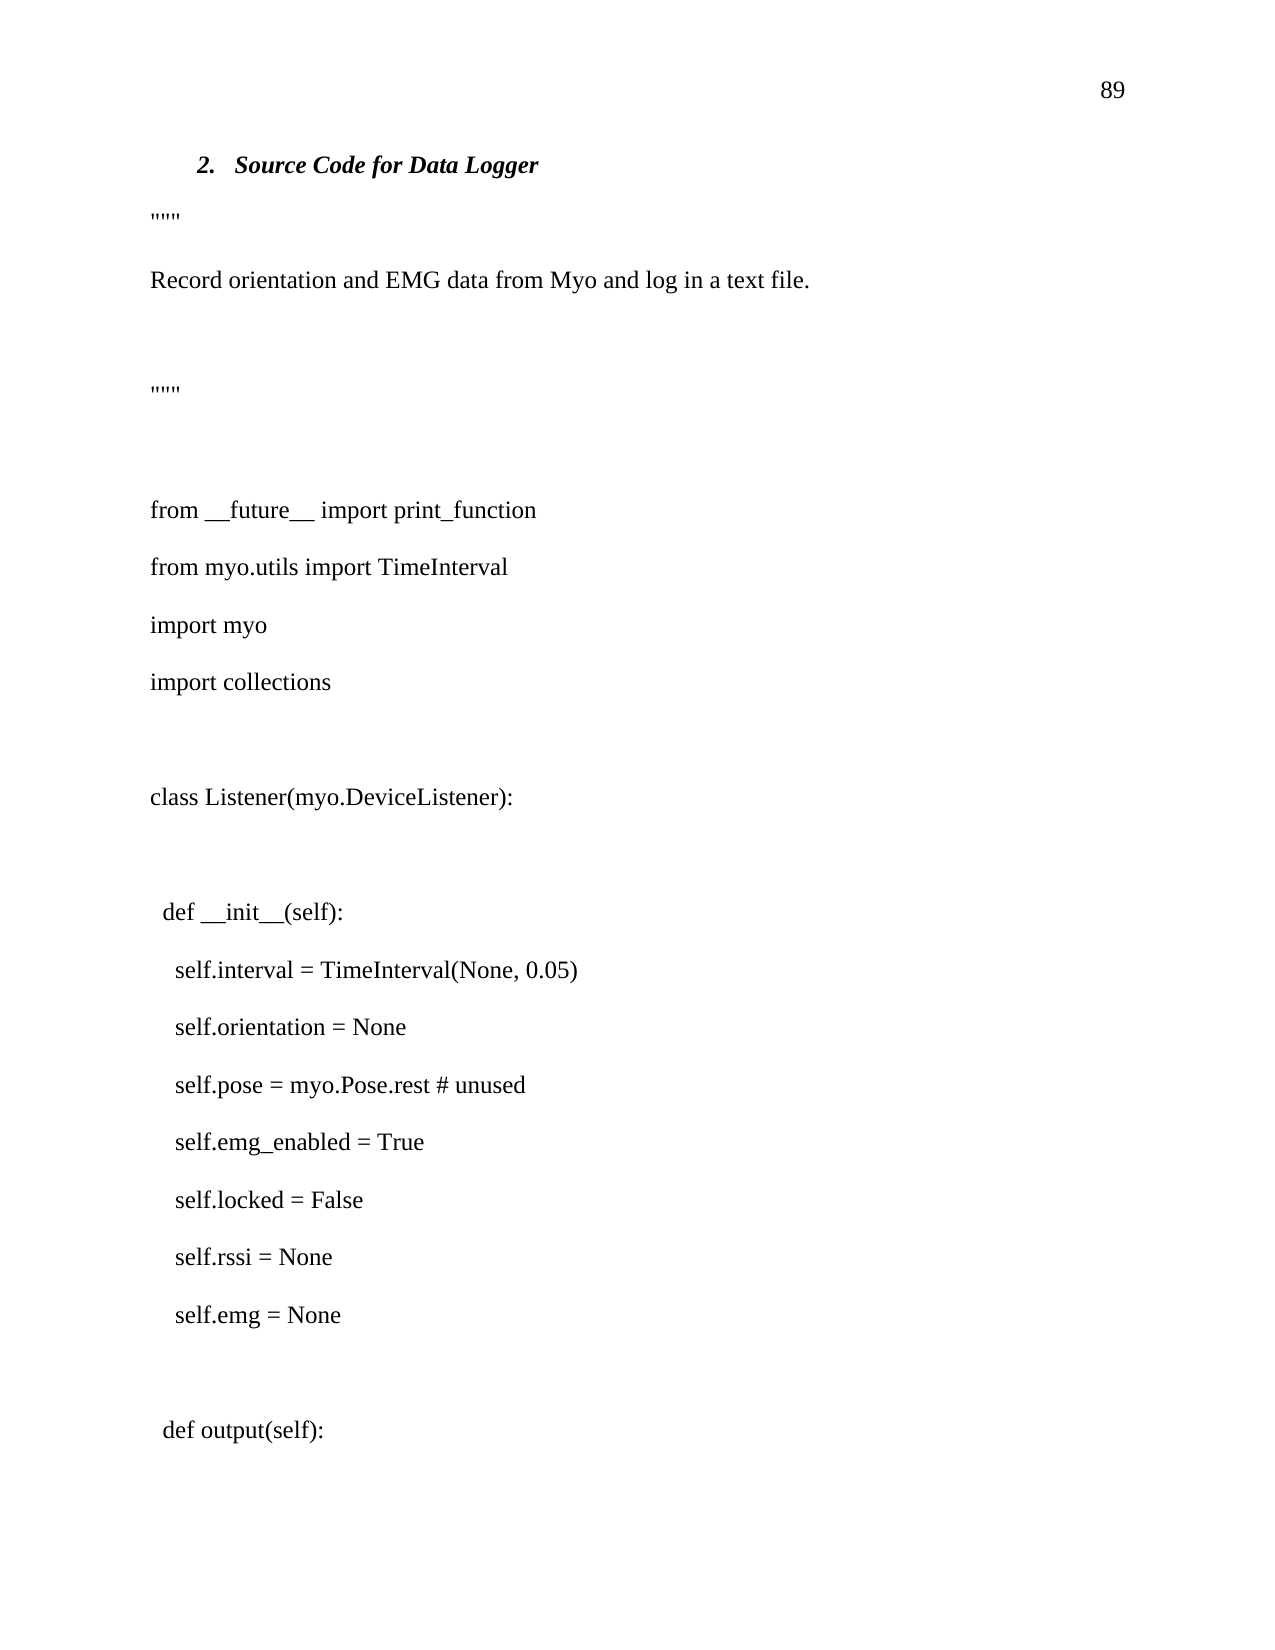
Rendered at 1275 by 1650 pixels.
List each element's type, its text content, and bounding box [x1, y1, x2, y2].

text self.rssi = None [150, 1242, 1125, 1271]
text class Listener(myo.DeviceListener): [150, 782, 1125, 811]
text def __init__(self): [150, 897, 1125, 926]
text import collections [150, 667, 1125, 696]
text from __future__ import print_function [150, 495, 1125, 524]
text self.pose = myo.Pose.rest # unused [150, 1070, 1125, 1099]
text self.emg = None [150, 1300, 1125, 1329]
text self.locked = False [150, 1185, 1125, 1214]
text def output(self): [150, 1415, 1125, 1444]
text from myo.utils import TimeInterval [150, 552, 1125, 581]
text self.interval = TimeInterval(None, 0.05) [150, 955, 1125, 984]
text """ [150, 207, 1125, 236]
text Source Code for Data Logger [197, 150, 1125, 179]
text """ [150, 380, 1125, 409]
text self.emg_enabled = True [150, 1127, 1125, 1156]
text Record orientation and EMG data from Myo and log in a text file. [150, 265, 1125, 294]
text import myo [150, 610, 1125, 639]
text self.orientation = None [150, 1012, 1125, 1041]
